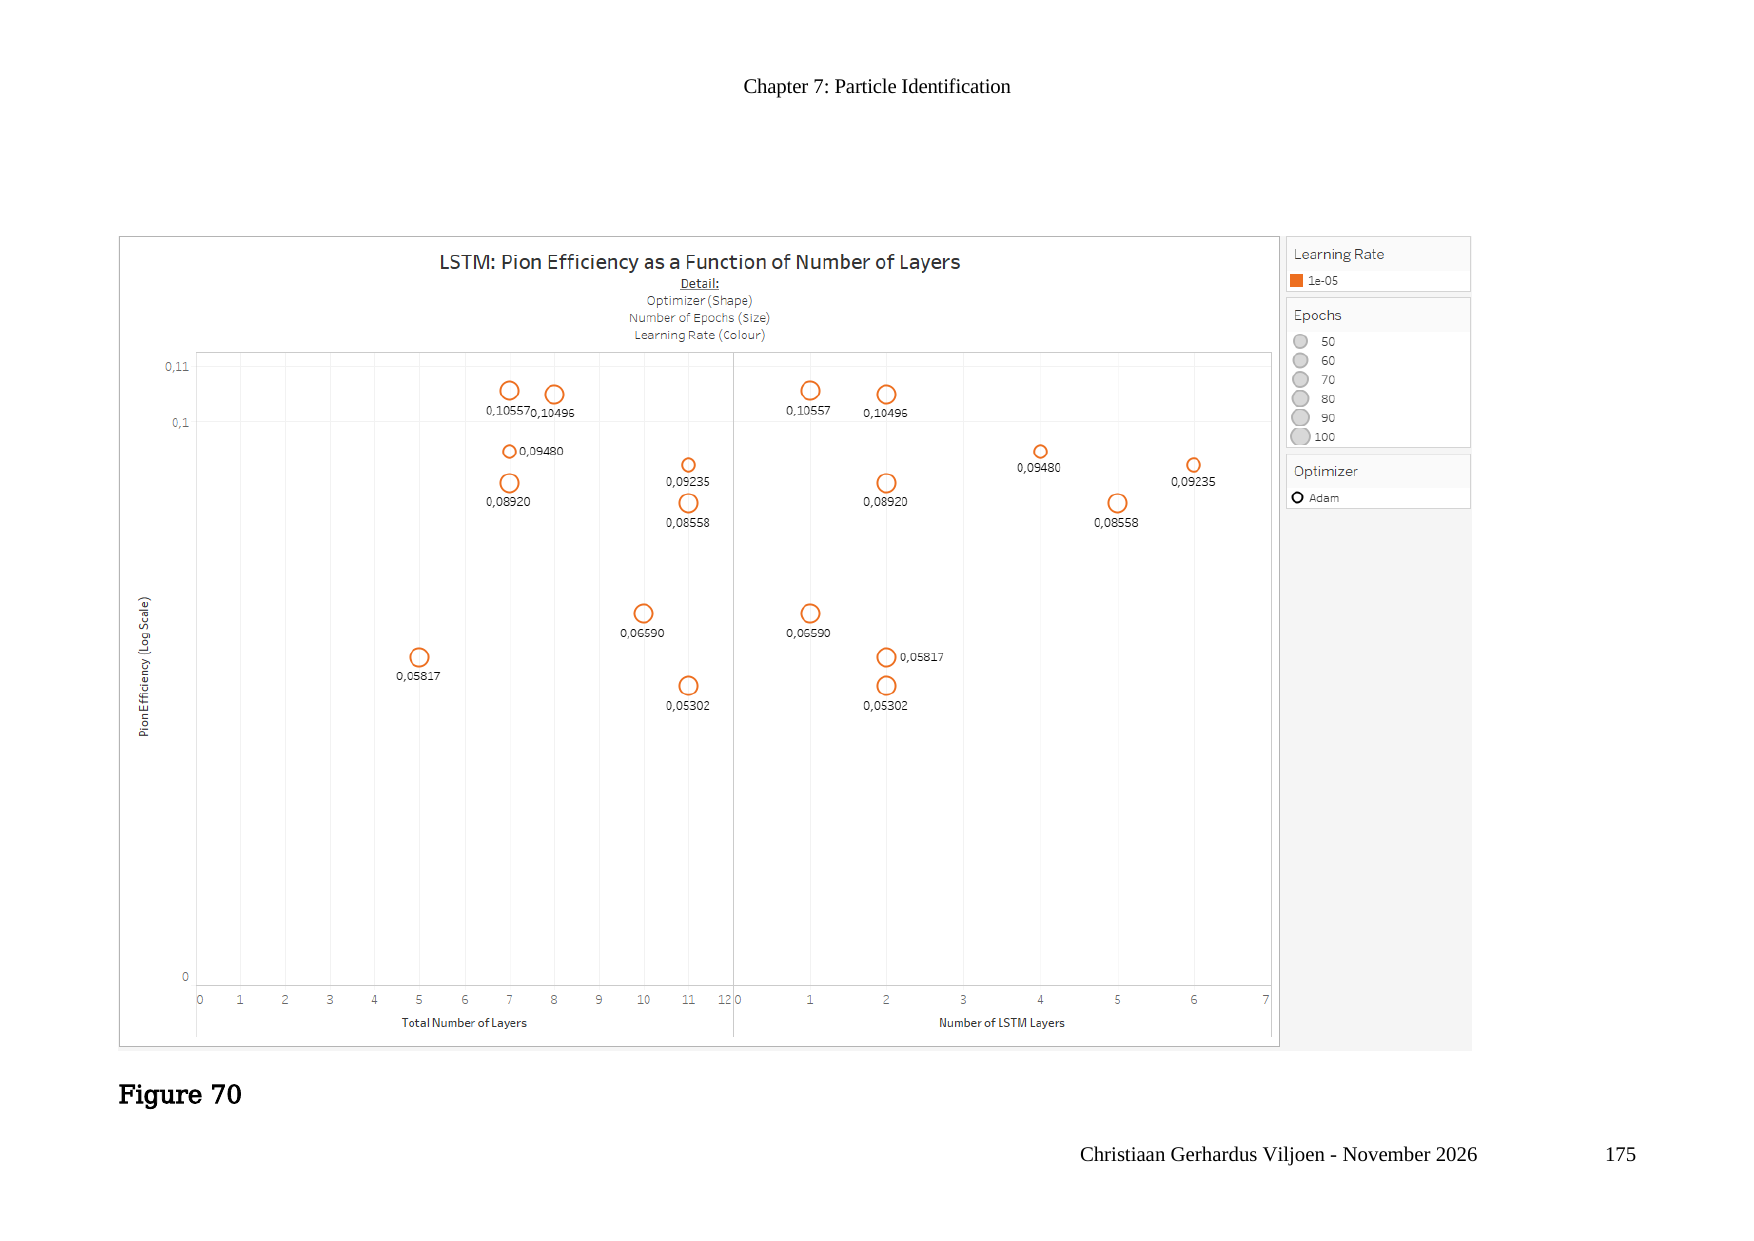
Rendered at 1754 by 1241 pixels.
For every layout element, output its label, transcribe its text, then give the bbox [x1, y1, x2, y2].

picture [118, 236, 1472, 1051]
